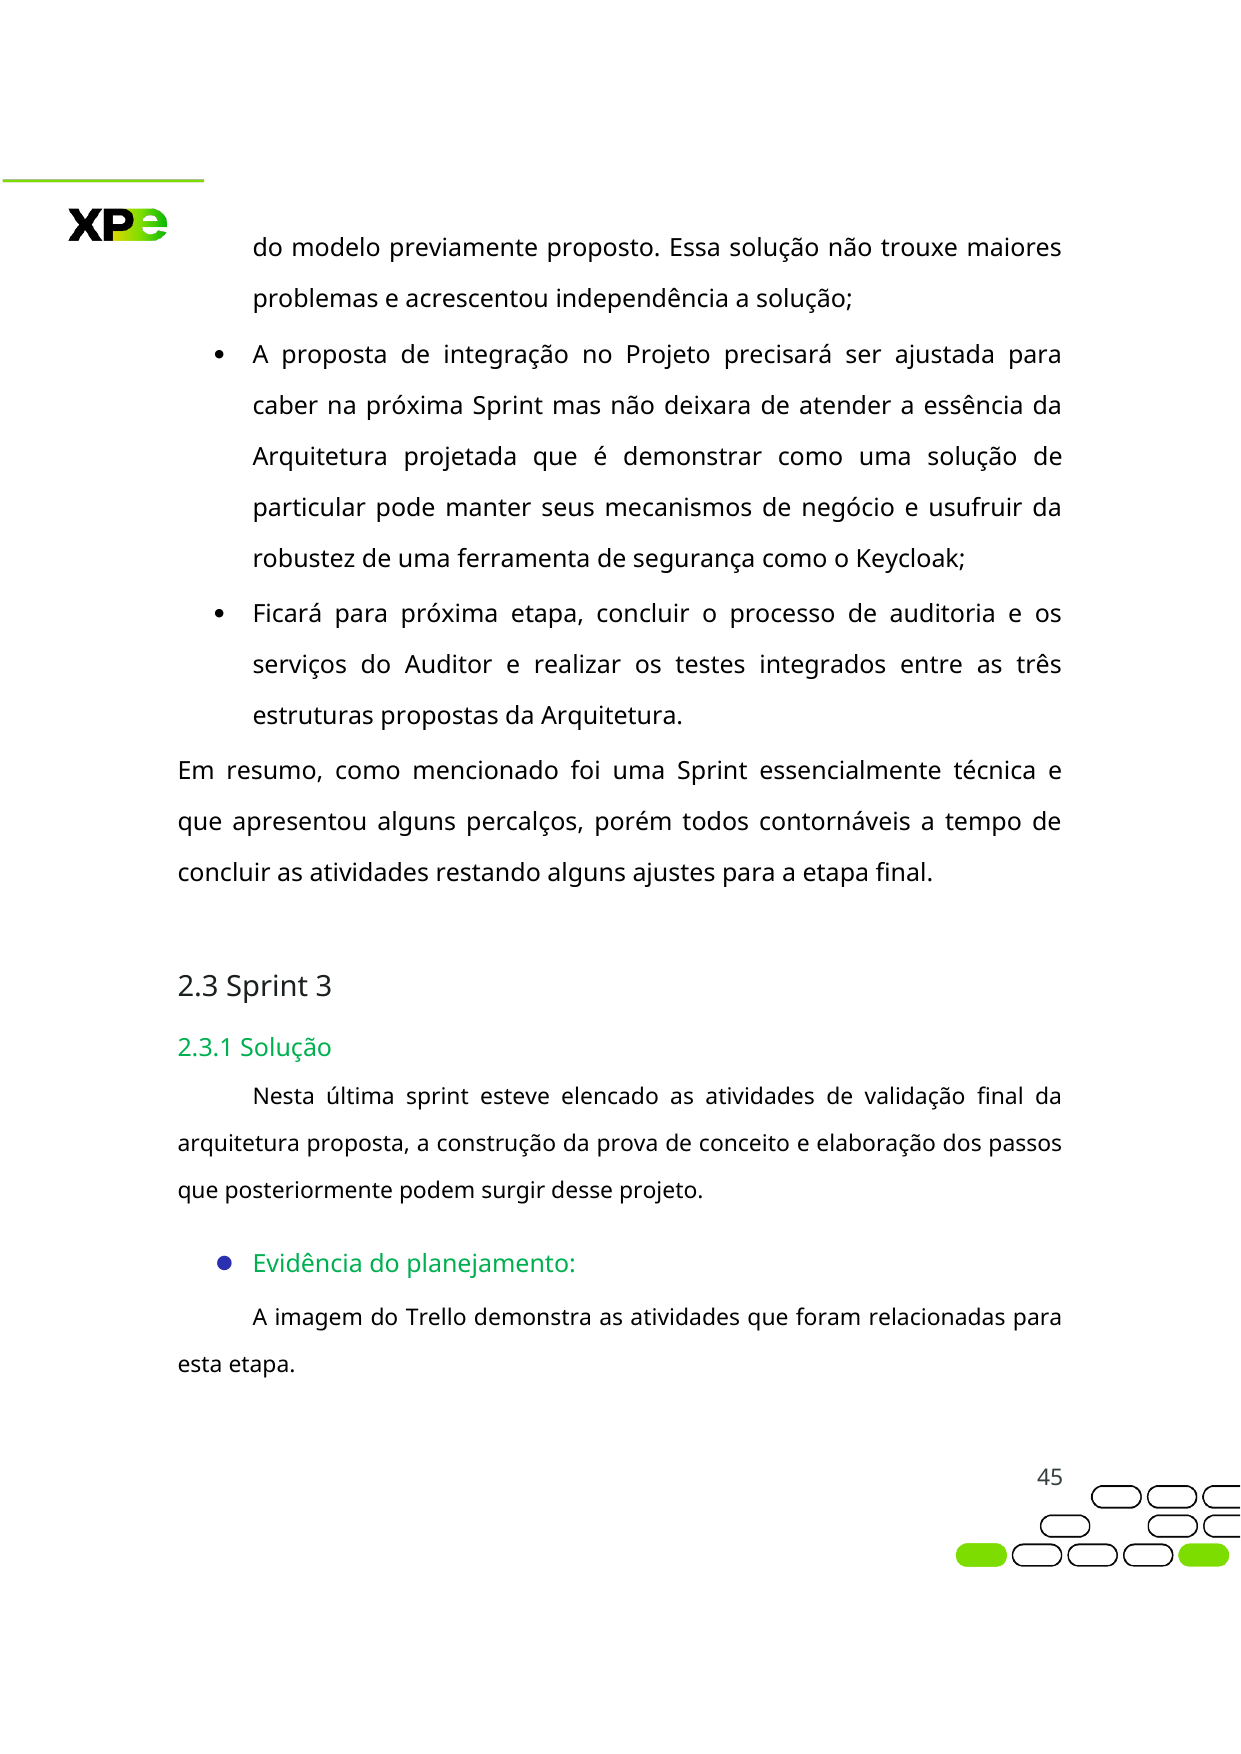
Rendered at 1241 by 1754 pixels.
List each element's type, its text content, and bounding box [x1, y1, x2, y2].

subtitle 2.3.1 Solução [177, 1029, 1063, 1063]
picture [955, 1485, 1241, 1567]
list Ficará para próxima etapa, concluir o processo de auditoria e os serviços do Auditor e realizar os testes integrados entre as três estruturas propostas da Arquitetura. [215, 596, 1063, 732]
text Em resumo, como mencionado foi uma Sprint essencialmente técnica e que apresentou alguns percalços, porém todos contornáveis a tempo de concluir as atividades restando alguns ajustes para a etapa final. [177, 753, 1063, 889]
text Nesta última sprint esteve elencado as atividades de validação final da arquitetura proposta, a construção da prova de conceito e elaboração dos passos que posteriormente podem surgir desse projeto. [177, 1080, 1063, 1205]
subtitle Evidência do planejamento: [215, 1246, 1063, 1280]
text A imagem do Trello demonstra as atividades que foram relacionadas para esta etapa. [177, 1301, 1063, 1379]
picture [2, 176, 205, 273]
list A proposta de integração no Projeto precisará ser ajustada para caber na próxima Sprint mas não deixara de atender a essência da Arquitetura projetada que é demonstrar como uma solução de particular pode manter seus mecanismos de negócio e usufruir da robustez de uma ferramenta de segurança como o Keycloak; [215, 336, 1063, 574]
subtitle 2.3 Sprint 3 [177, 966, 1063, 1005]
